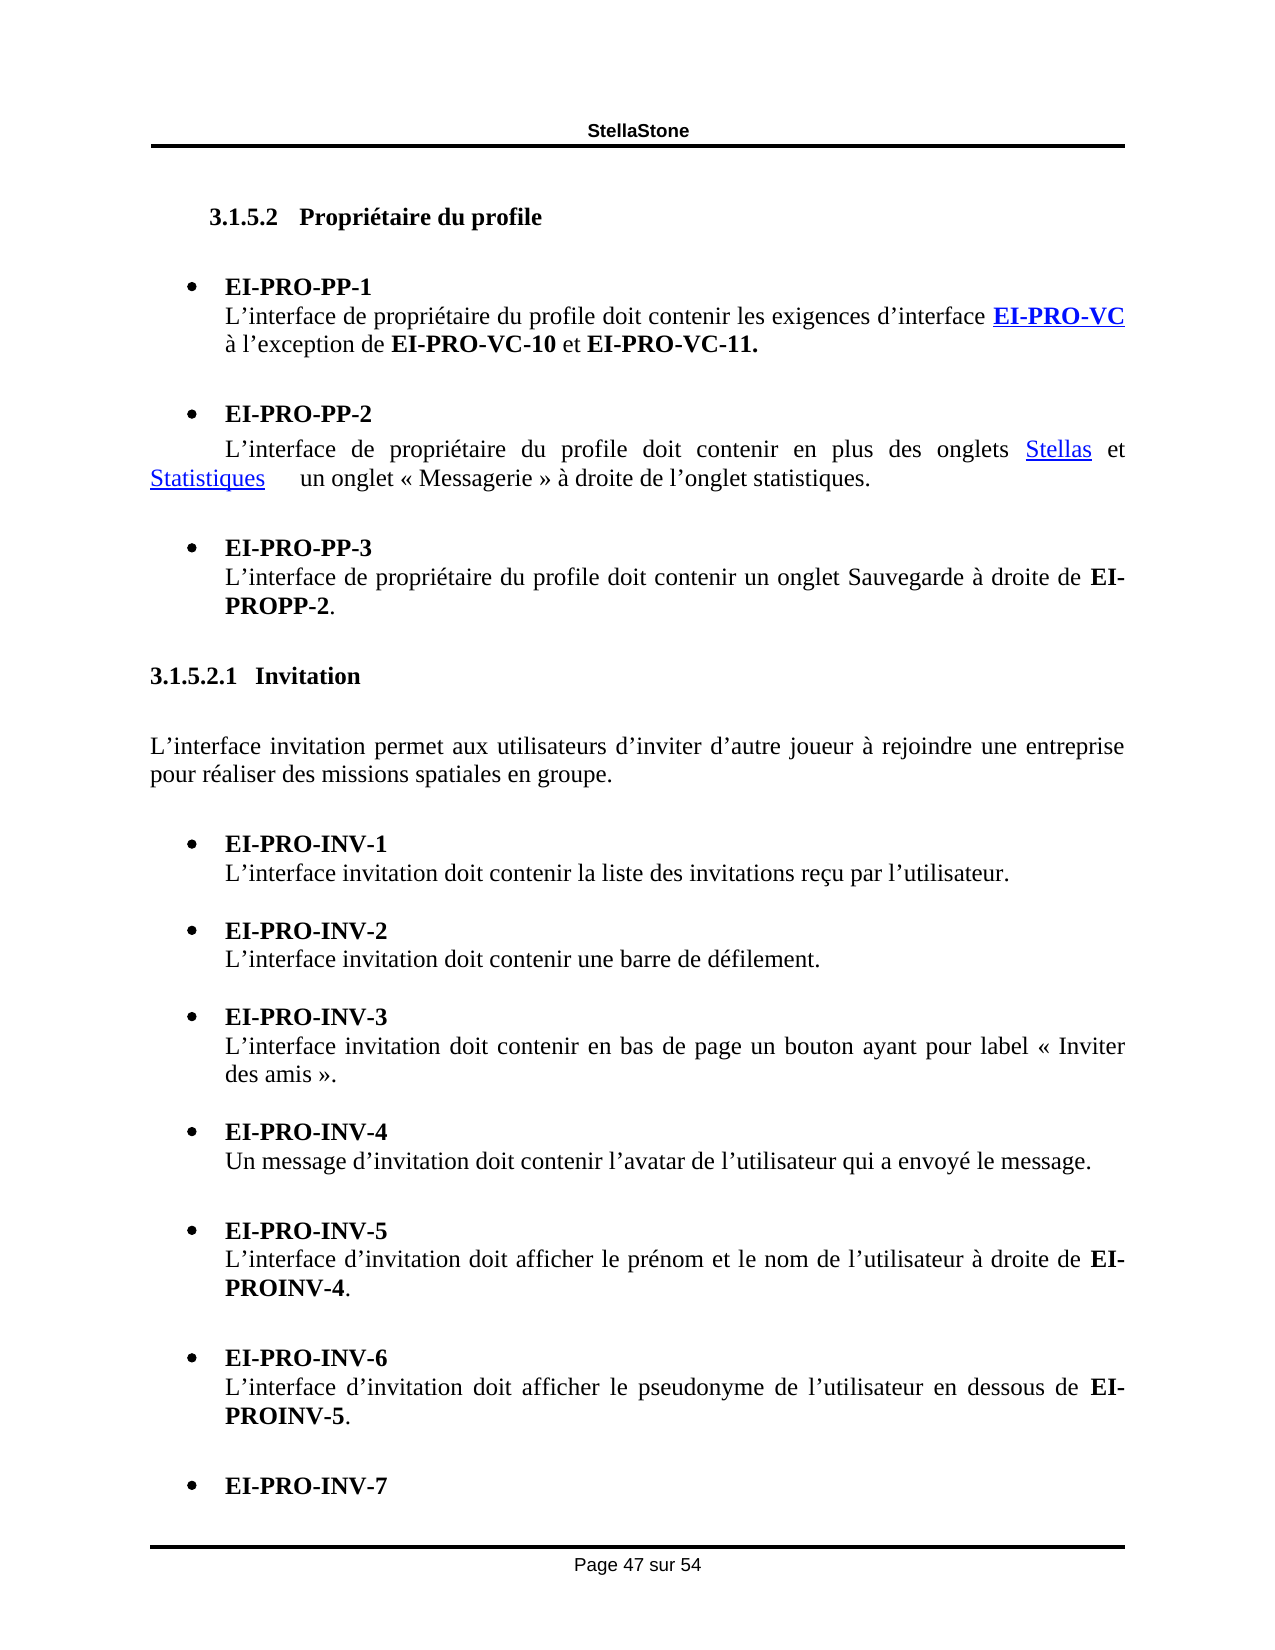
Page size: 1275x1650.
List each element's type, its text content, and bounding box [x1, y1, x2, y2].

text L’interface invitation permet aux utilisateurs d’inviter d’autre joueur à rejoindre une entreprise pour réaliser des missions spatiales en groupe. [150, 731, 1125, 788]
text L’interface de propriétaire du profile doit contenir en plus des onglets Stellas et Statistiques un onglet « Messagerie » à droite de l’onglet statistiques. [150, 434, 1125, 492]
list EI-PRO-INV-4 [187, 1117, 1125, 1146]
list EI-PRO-INV-1 [187, 829, 1125, 858]
list EI-PRO-PP-2 [187, 399, 1125, 428]
list L’interface d’invitation doit afficher le prénom et le nom de l’utilisateur à droite de EI-PROINV-4. [225, 1244, 1125, 1302]
list L’interface de propriétaire du profile doit contenir un onglet Sauvegarde à droite de EI-PROPP-2. [225, 562, 1125, 619]
list EI-PRO-PP-1 [187, 272, 1125, 301]
list EI-PRO-INV-6 [187, 1343, 1125, 1372]
list EI-PRO-INV-2 [187, 916, 1125, 944]
list EI-PRO-INV-7 [187, 1471, 1125, 1499]
list EI-PRO-INV-3 [187, 1002, 1125, 1031]
list L’interface invitation doit contenir en bas de page un bouton ayant pour label « Inviter des amis ». [225, 1031, 1125, 1088]
subtitle Invitation [150, 661, 1125, 689]
list EI-PRO-PP-3 [187, 533, 1125, 562]
list EI-PRO-INV-5 [187, 1216, 1125, 1244]
subtitle Propriétaire du profile [209, 202, 1125, 231]
list L’interface de propriétaire du profile doit contenir les exigences d’interface EI-PRO-VC à l’exception de EI-PRO-VC-10 et EI-PRO-VC-11. [225, 301, 1125, 358]
list L’interface invitation doit contenir une barre de défilement. [225, 944, 1125, 973]
list Un message d’invitation doit contenir l’avatar de l’utilisateur qui a envoyé le message. [225, 1146, 1125, 1174]
list L’interface invitation doit contenir la liste des invitations reçu par l’utilisateur. [225, 858, 1125, 887]
list L’interface d’invitation doit afficher le pseudonyme de l’utilisateur en dessous de EI-PROINV-5. [225, 1372, 1125, 1429]
